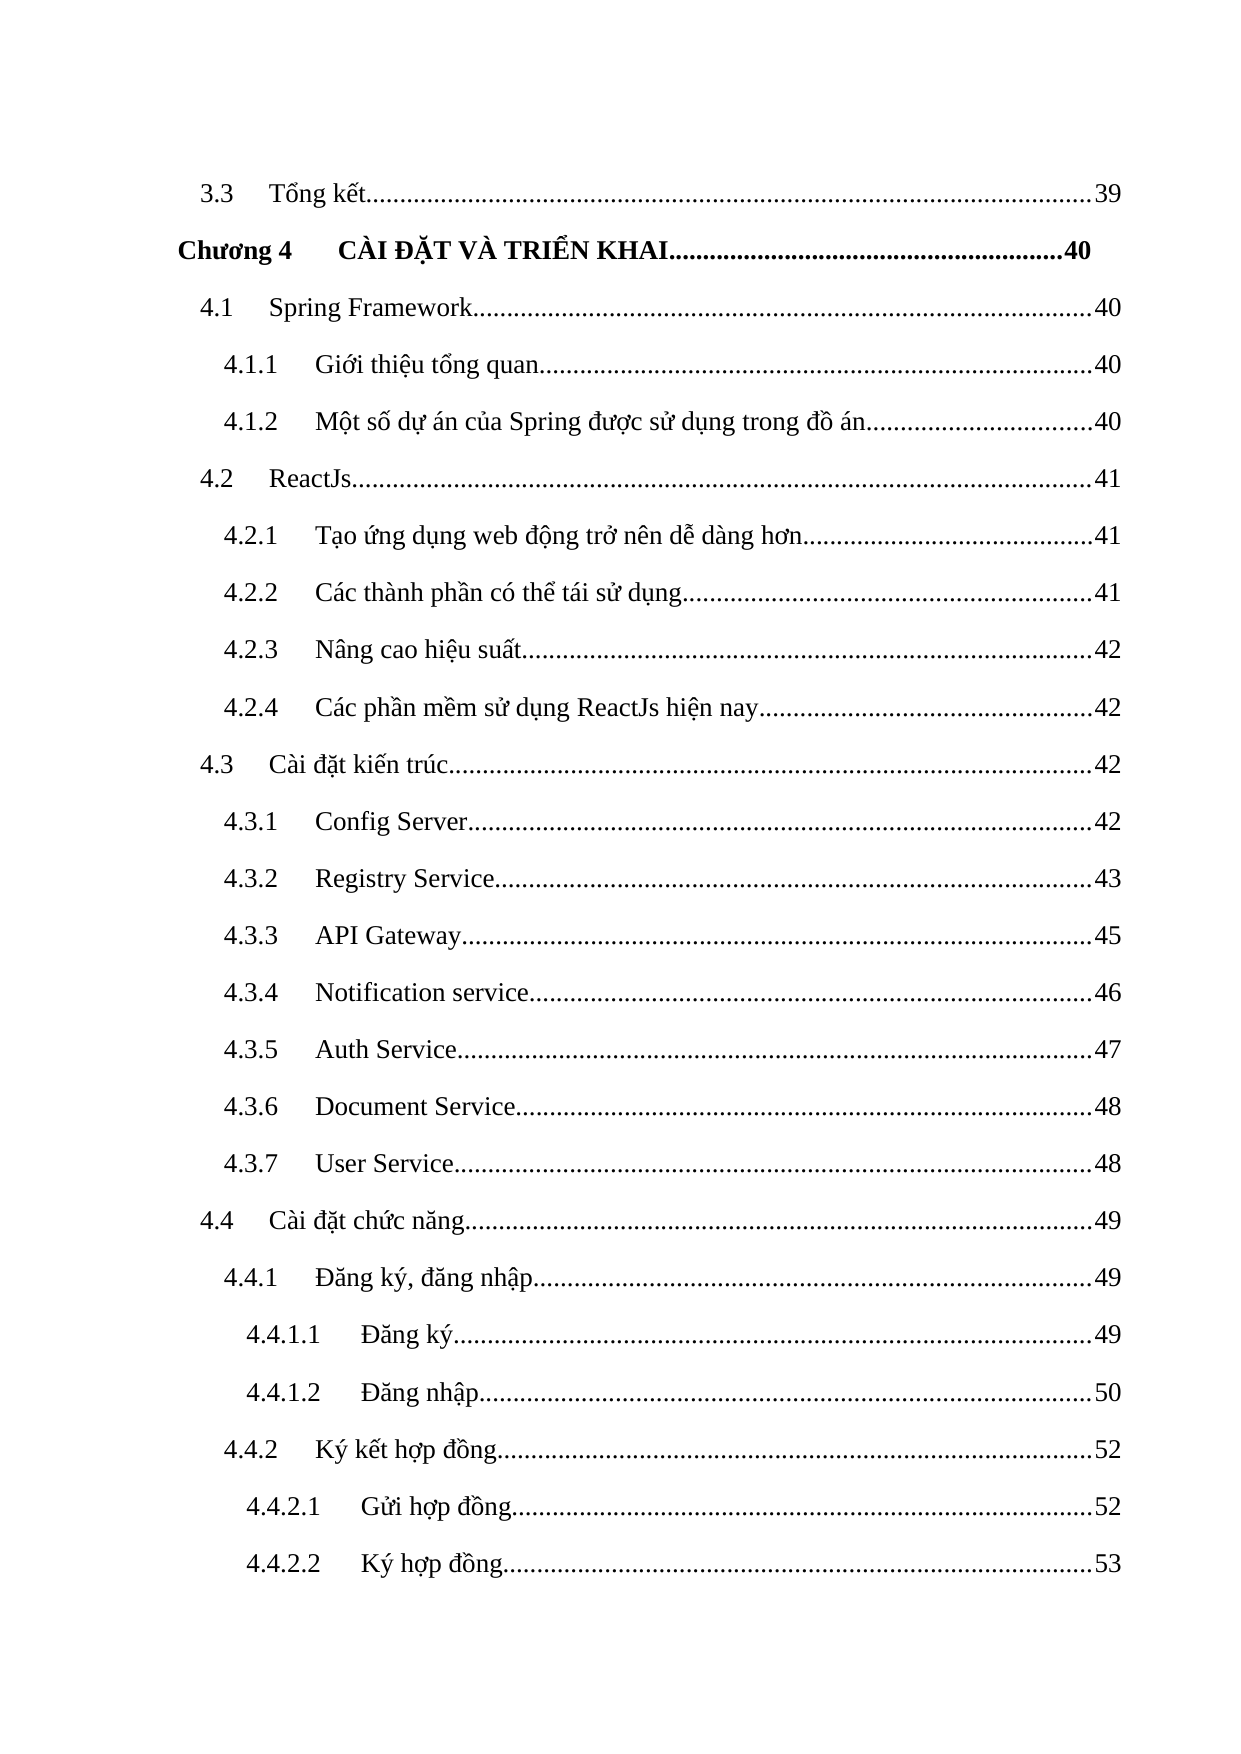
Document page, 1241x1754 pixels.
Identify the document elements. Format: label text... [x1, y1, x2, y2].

text 4.4.1.1 Đăng ký 49 [246, 1319, 1122, 1350]
text 4.4 Cài đặt chức năng 49 [200, 1204, 1122, 1236]
text 4.3.2 Registry Service 43 [224, 862, 1122, 893]
text 3.3 Tổng kết 39 [200, 177, 1122, 208]
text 4.4.1 Đăng ký, đăng nhập 49 [224, 1262, 1122, 1293]
text 4.3.3 API Gateway 45 [224, 919, 1122, 950]
text 4.3 Cài đặt kiến trúc 42 [200, 748, 1122, 779]
text 4.3.1 Config Server 42 [224, 805, 1122, 836]
text 4.3.4 Notification service 46 [224, 976, 1122, 1007]
text 4.4.2.2 Ký hợp đồng 53 [246, 1547, 1122, 1578]
text 4.2.4 Các phần mềm sử dụng ReactJs hiện nay 42 [224, 691, 1122, 722]
text 4.1.1 Giới thiệu tổng quan 40 [224, 348, 1122, 379]
text 4.4.2.1 Gửi hợp đồng 52 [246, 1490, 1122, 1521]
text Chương 4 CÀI ĐẶT VÀ TRIỂN KHAI 40 [177, 234, 1122, 265]
text 4.1.2 Một số dự án của Spring được sử dụng trong đồ án 40 [224, 405, 1122, 436]
text 4.4.2 Ký kết hợp đồng 52 [224, 1433, 1122, 1464]
text 4.1 Spring Framework 40 [200, 291, 1122, 322]
text 4.3.7 User Service 48 [224, 1147, 1122, 1178]
text 4.2.1 Tạo ứng dụng web động trở nên dễ dàng hơn 41 [224, 519, 1122, 551]
text 4.3.5 Auth Service 47 [224, 1033, 1122, 1064]
text 4.3.6 Document Service 48 [224, 1090, 1122, 1121]
text 4.4.1.2 Đăng nhập 50 [246, 1376, 1122, 1407]
text 4.2.2 Các thành phần có thể tái sử dụng 41 [224, 577, 1122, 608]
text 4.2 ReactJs 41 [200, 462, 1122, 493]
text 4.2.3 Nâng cao hiệu suất 42 [224, 634, 1122, 665]
